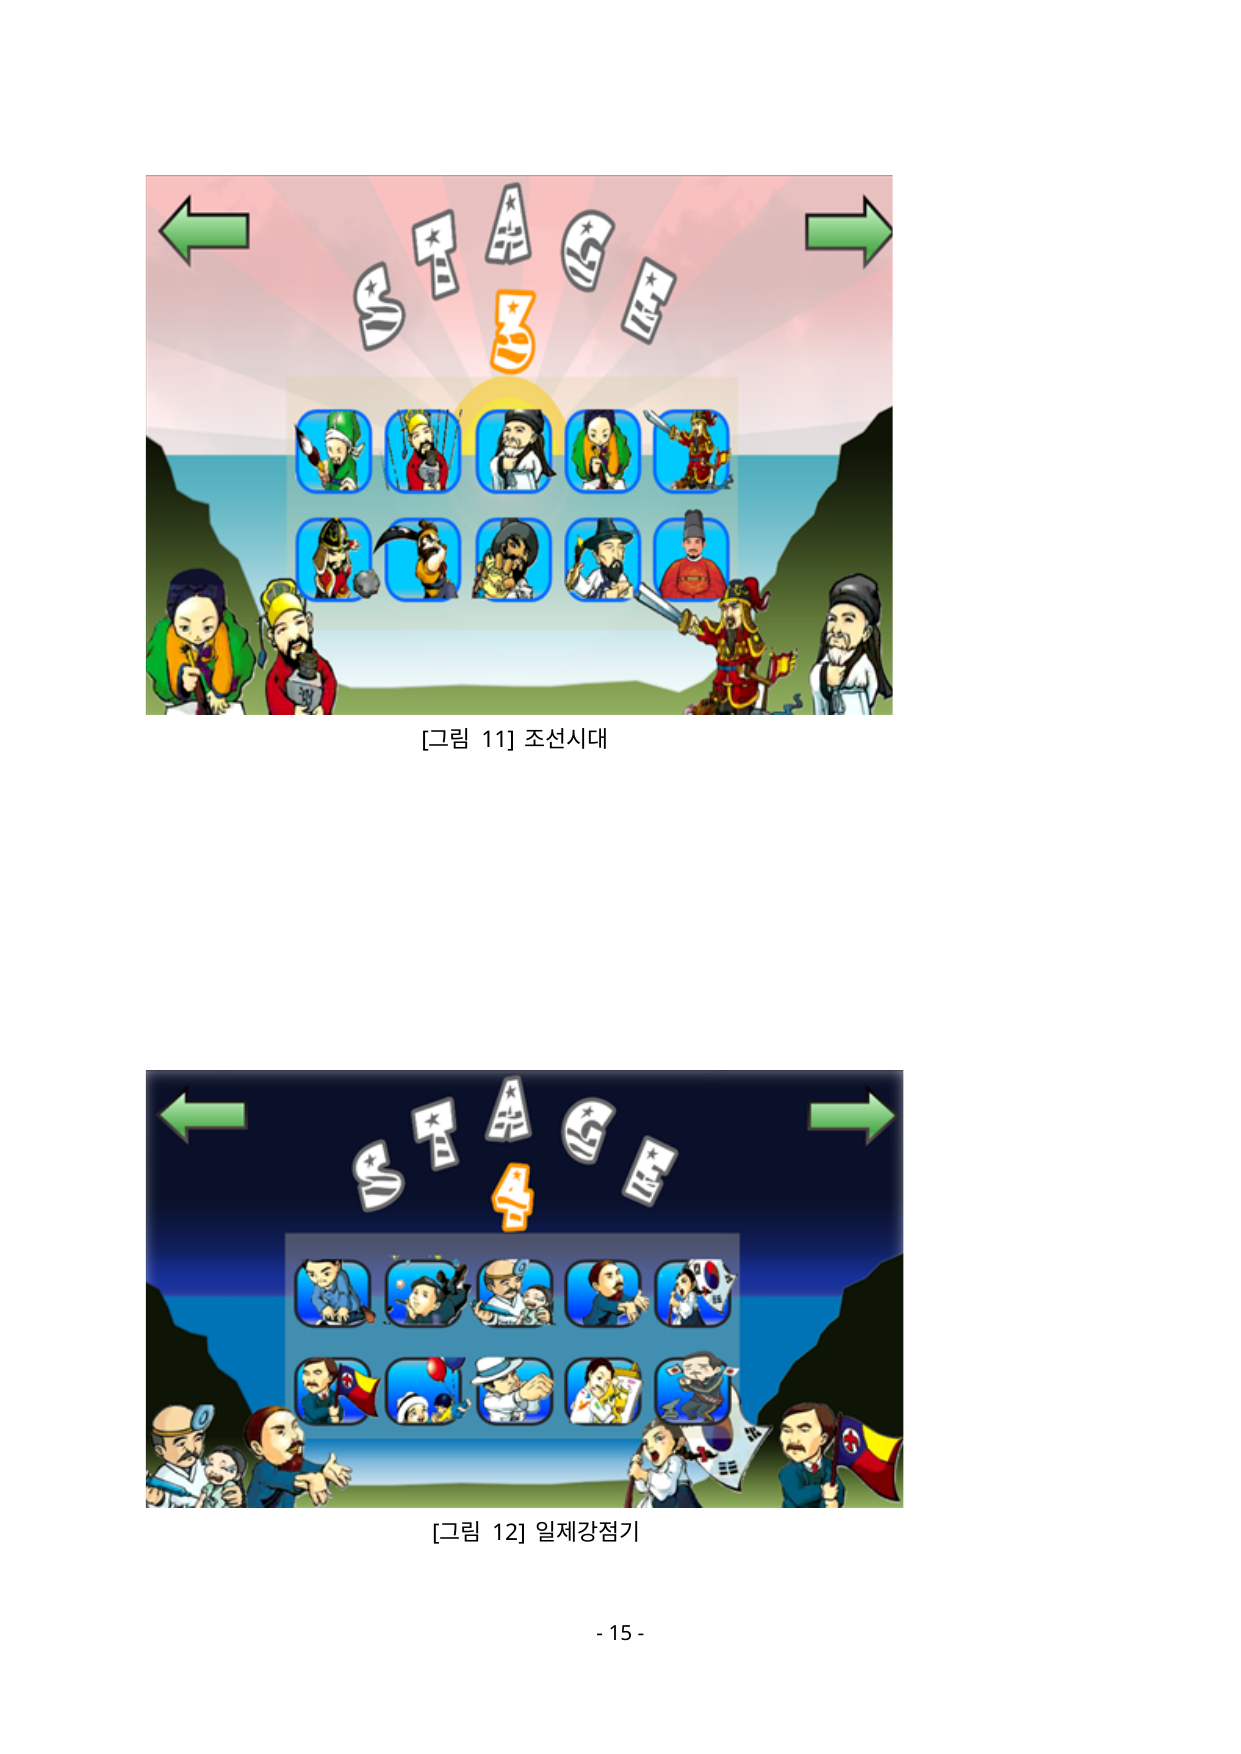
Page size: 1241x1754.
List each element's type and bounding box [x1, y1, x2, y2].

picture [145, 175, 893, 715]
picture [145, 1070, 904, 1508]
